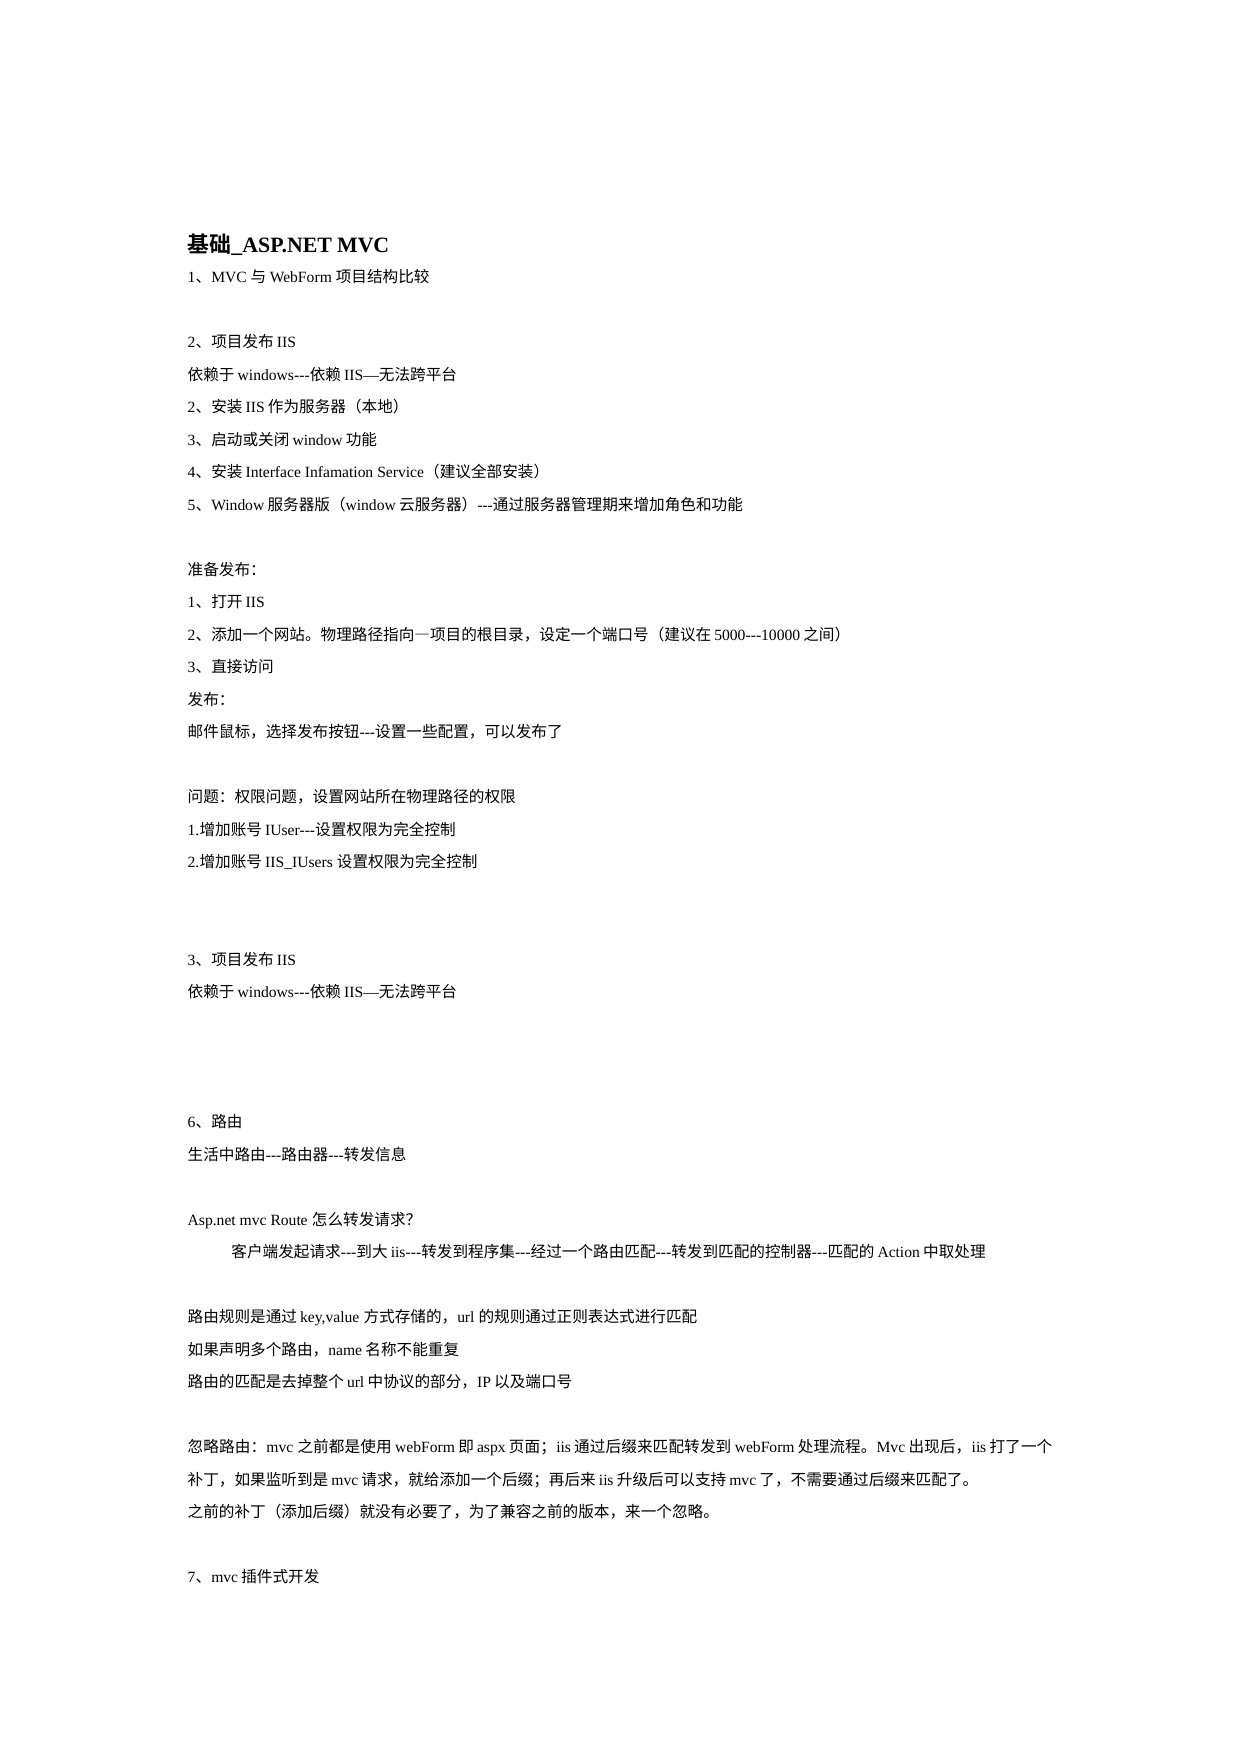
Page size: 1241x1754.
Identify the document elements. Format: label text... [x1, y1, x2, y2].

text 基础_ASP.NET MVC [187, 227, 1053, 259]
text 7、mvc插件式开发 [187, 1559, 1053, 1592]
text 邮件鼠标，选择发布按钮---设置一些配置，可以发布了 [187, 714, 1053, 747]
text 准备发布： [187, 552, 1053, 584]
text 生活中路由---路由器---转发信息 [187, 1137, 1053, 1169]
text 2.增加账号IIS_IUsers 设置权限为完全控制 [187, 844, 1053, 877]
text 如果声明多个路由，name名称不能重复 [187, 1332, 1053, 1364]
text 依赖于windows---依赖IIS—无法跨平台 [187, 974, 1053, 1007]
text 问题：权限问题，设置网站所在物理路径的权限 [187, 779, 1053, 812]
text 3、启动或关闭window功能 [187, 422, 1053, 454]
text Asp.net mvc Route 怎么转发请求？ [187, 1202, 1053, 1234]
text 客户端发起请求---到大iis---转发到程序集---经过一个路由匹配---转发到匹配的控制器---匹配的Action中取处理 [187, 1234, 1053, 1267]
text 1、MVC 与 WebForm 项目结构比较 [187, 259, 1053, 292]
text 5、Window服务器版（window云服务器）---通过服务器管理期来增加角色和功能 [187, 487, 1053, 519]
text 发布： [187, 682, 1053, 714]
text 依赖于windows---依赖IIS—无法跨平台 [187, 357, 1053, 389]
text 6、路由 [187, 1104, 1053, 1137]
text 4、安装Interface Infamation Service（建议全部安装） [187, 454, 1053, 487]
text 3、项目发布IIS [187, 942, 1053, 974]
text 1、打开IIS [187, 584, 1053, 617]
text 路由的匹配是去掉整个url中协议的部分，IP以及端口号 [187, 1364, 1053, 1397]
text 3、直接访问 [187, 649, 1053, 682]
text 2、项目发布IIS [187, 324, 1053, 357]
text 之前的补丁（添加后缀）就没有必要了，为了兼容之前的版本，来一个忽略。 [187, 1494, 1053, 1527]
text 忽略路由：mvc 之前都是使用webForm即aspx页面；iis通过后缀来匹配转发到webForm处理流程。Mvc出现后，iis打了一个补丁，如果监听到是mvc请求，就给添加一个后缀；再后来iis升级后可以支持mvc了，不需要通过后缀来匹配了。 [187, 1429, 1053, 1494]
text 路由规则是通过key,value 方式存储的，url 的规则通过正则表达式进行匹配 [187, 1299, 1053, 1332]
text 1.增加账号IUser---设置权限为完全控制 [187, 812, 1053, 844]
text 2、添加一个网站。物理路径指向—项目的根目录，设定一个端口号（建议在5000---10000之间） [187, 617, 1053, 649]
text 2、安装IIS作为服务器（本地） [187, 389, 1053, 422]
